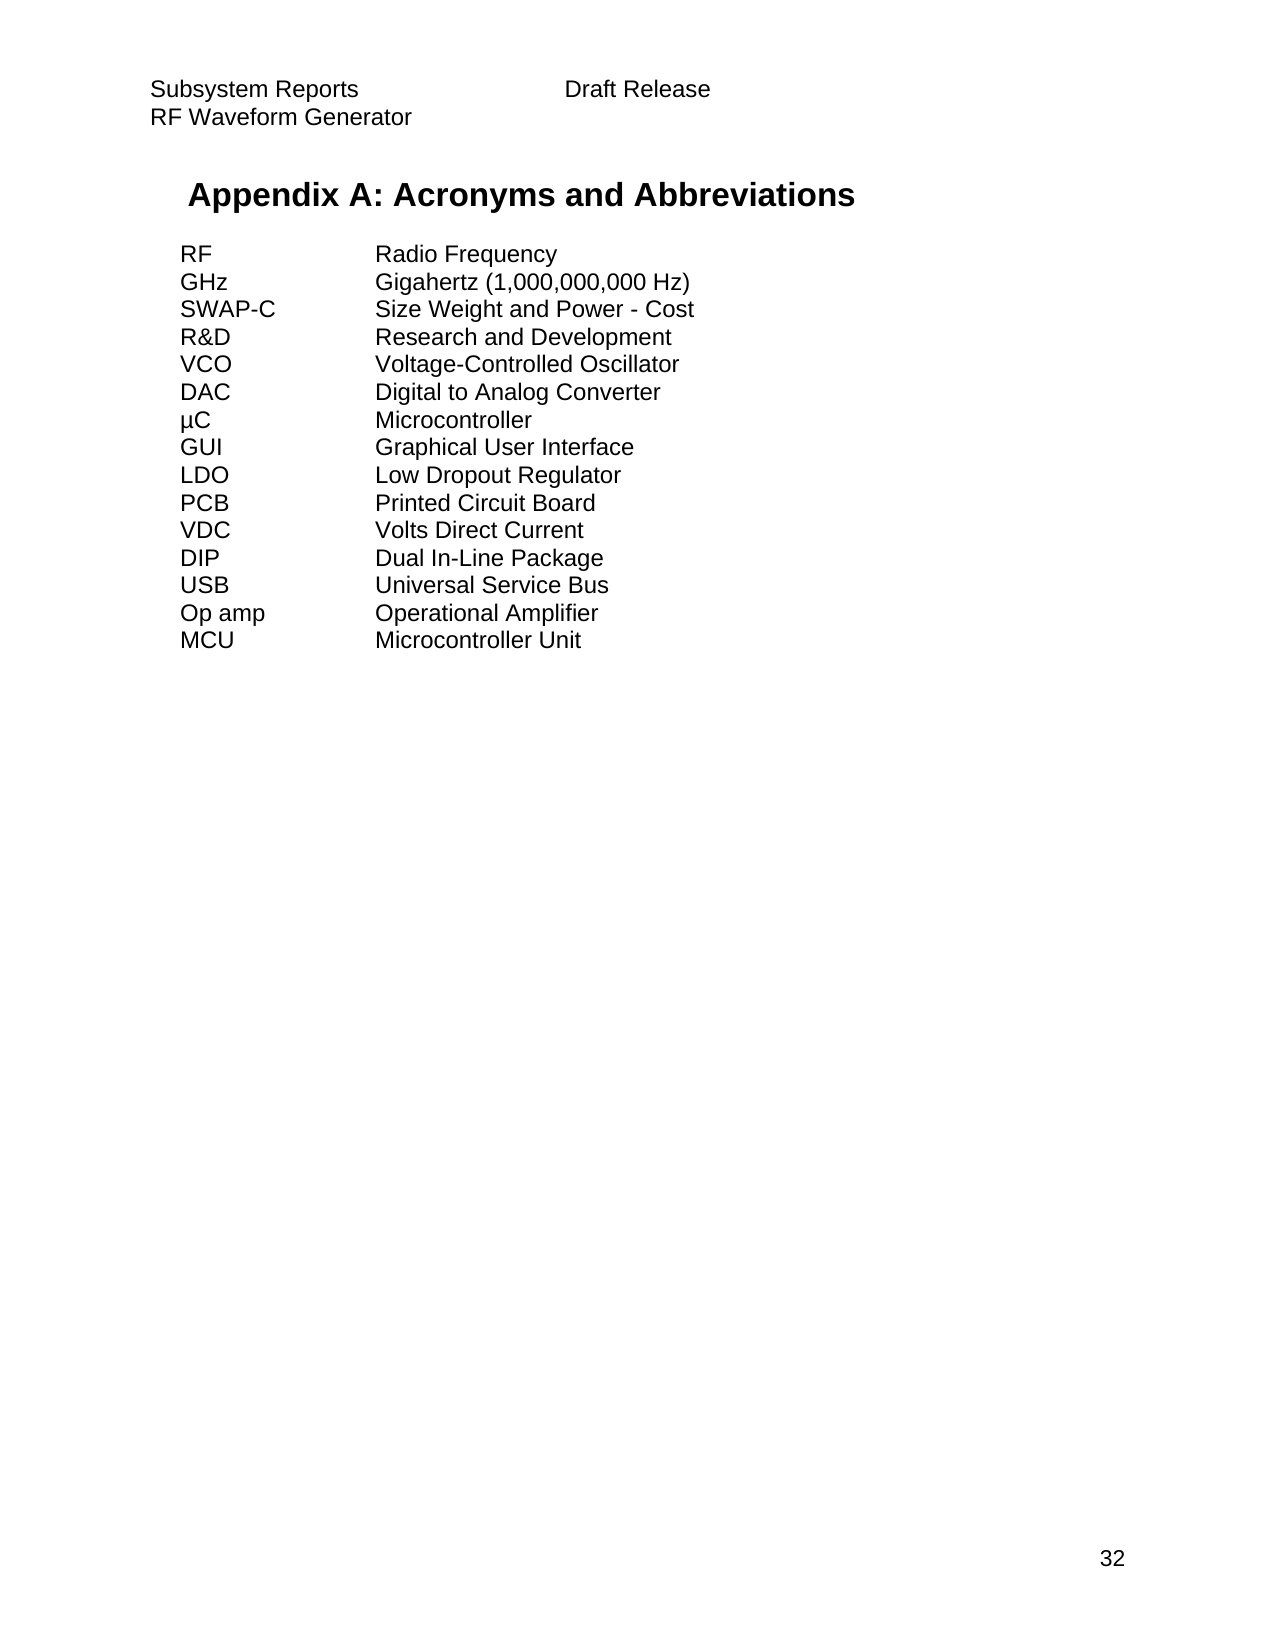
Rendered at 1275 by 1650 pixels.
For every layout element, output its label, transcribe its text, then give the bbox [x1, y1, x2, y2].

text USB Universal Service Bus [150, 571, 1125, 599]
text PCB Printed Circuit Board [150, 488, 1125, 516]
text SWAP-C Size Weight and Power - Cost [150, 295, 1125, 323]
text R&D Research and Development [150, 323, 1125, 350]
text DIP Dual In-Line Package [150, 544, 1125, 571]
text MCU Microcontroller Unit [150, 626, 1125, 654]
text VCO Voltage-Controlled Oscillator [150, 350, 1125, 378]
text GUI Graphical User Interface [150, 433, 1125, 461]
text RF Radio Frequency [150, 240, 1125, 268]
subtitle Appendix A: Acronyms and Abbreviations [187, 175, 1125, 213]
text GHz Gigahertz (1,000,000,000 Hz) [150, 268, 1125, 295]
text µC Microcontroller [150, 406, 1125, 433]
text Op amp Operational Amplifier [150, 599, 1125, 626]
text VDC Volts Direct Current [150, 516, 1125, 544]
text DAC Digital to Analog Converter [150, 378, 1125, 406]
text LDO Low Dropout Regulator [150, 461, 1125, 488]
